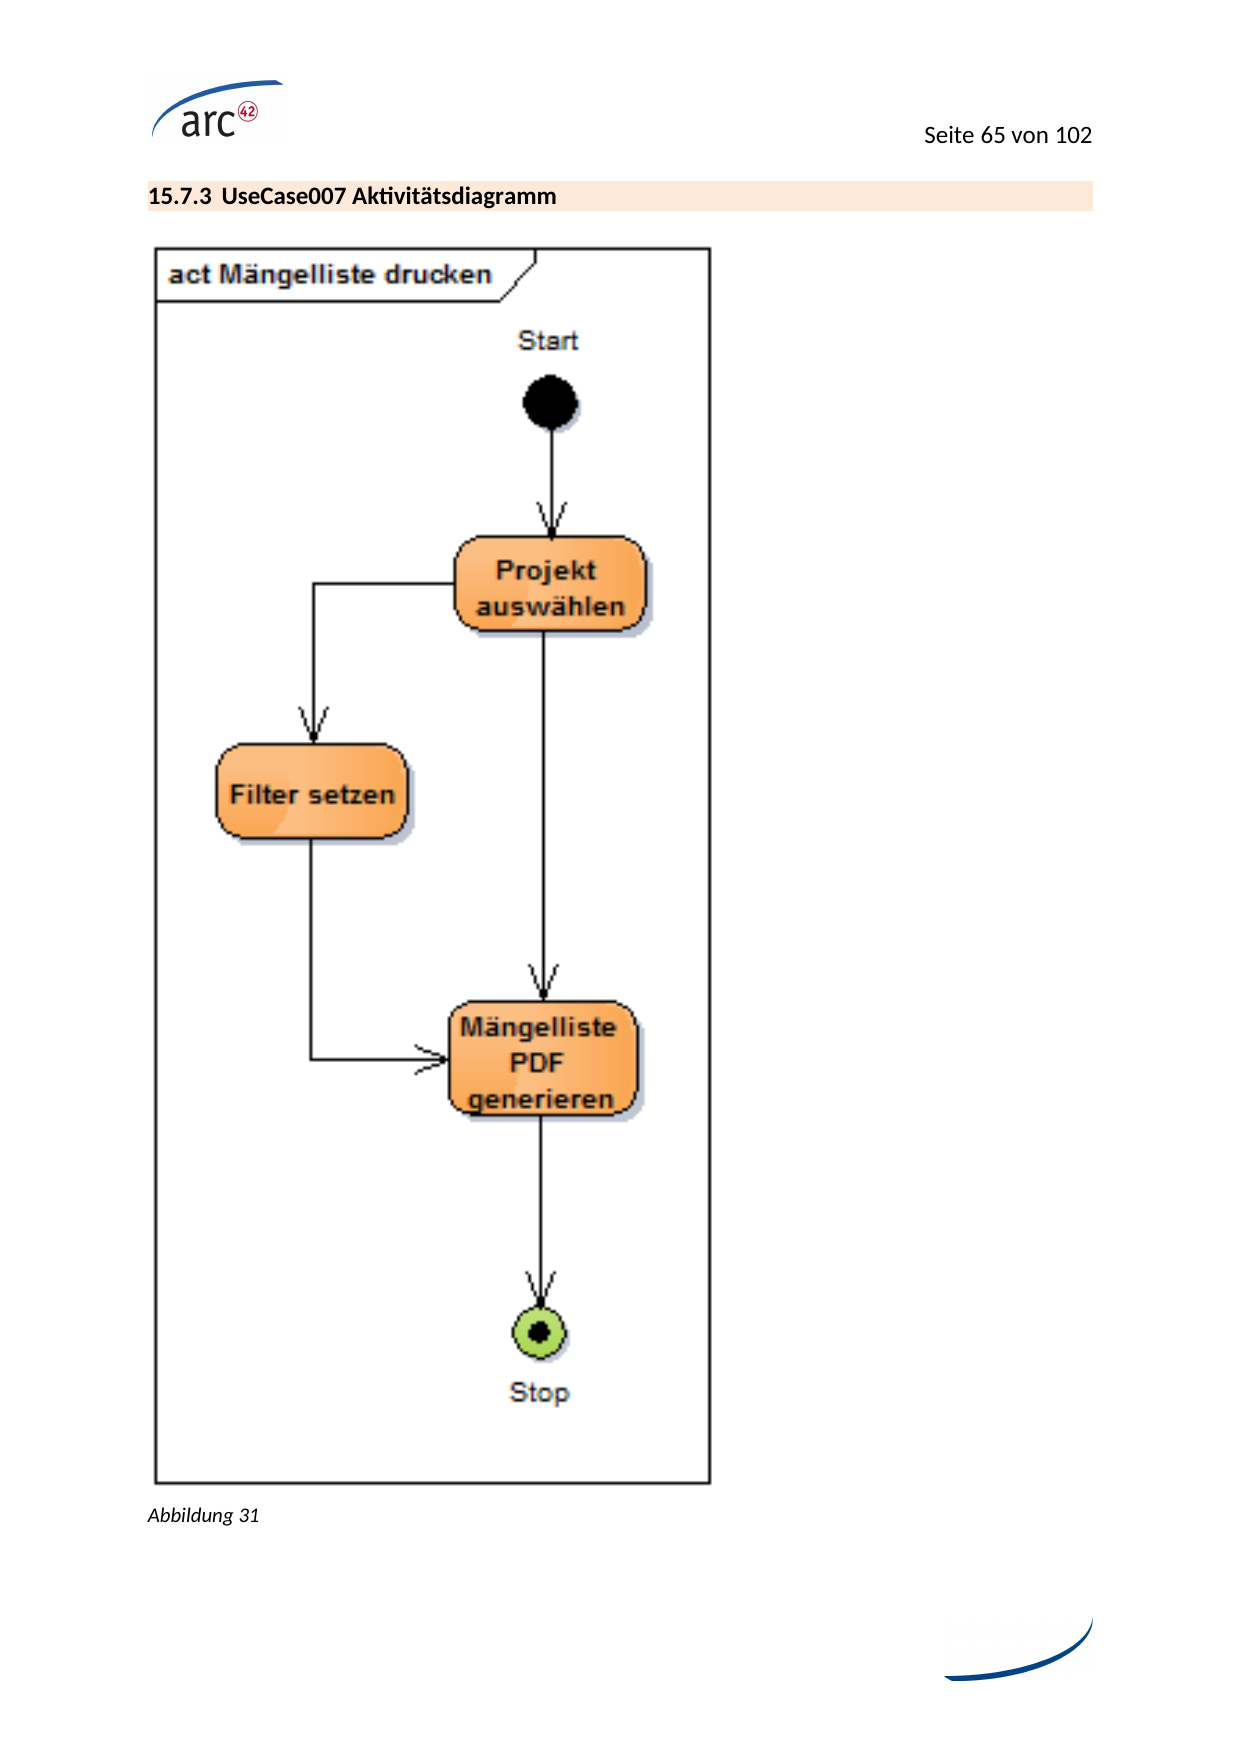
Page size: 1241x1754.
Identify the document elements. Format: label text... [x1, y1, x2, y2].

picture [147, 240, 723, 1491]
subtitle UseCase007 Aktivitätsdiagramm [148, 181, 1093, 211]
text Abbildung 31 [148, 1503, 1093, 1528]
picture [944, 1615, 1093, 1681]
picture [147, 73, 288, 144]
